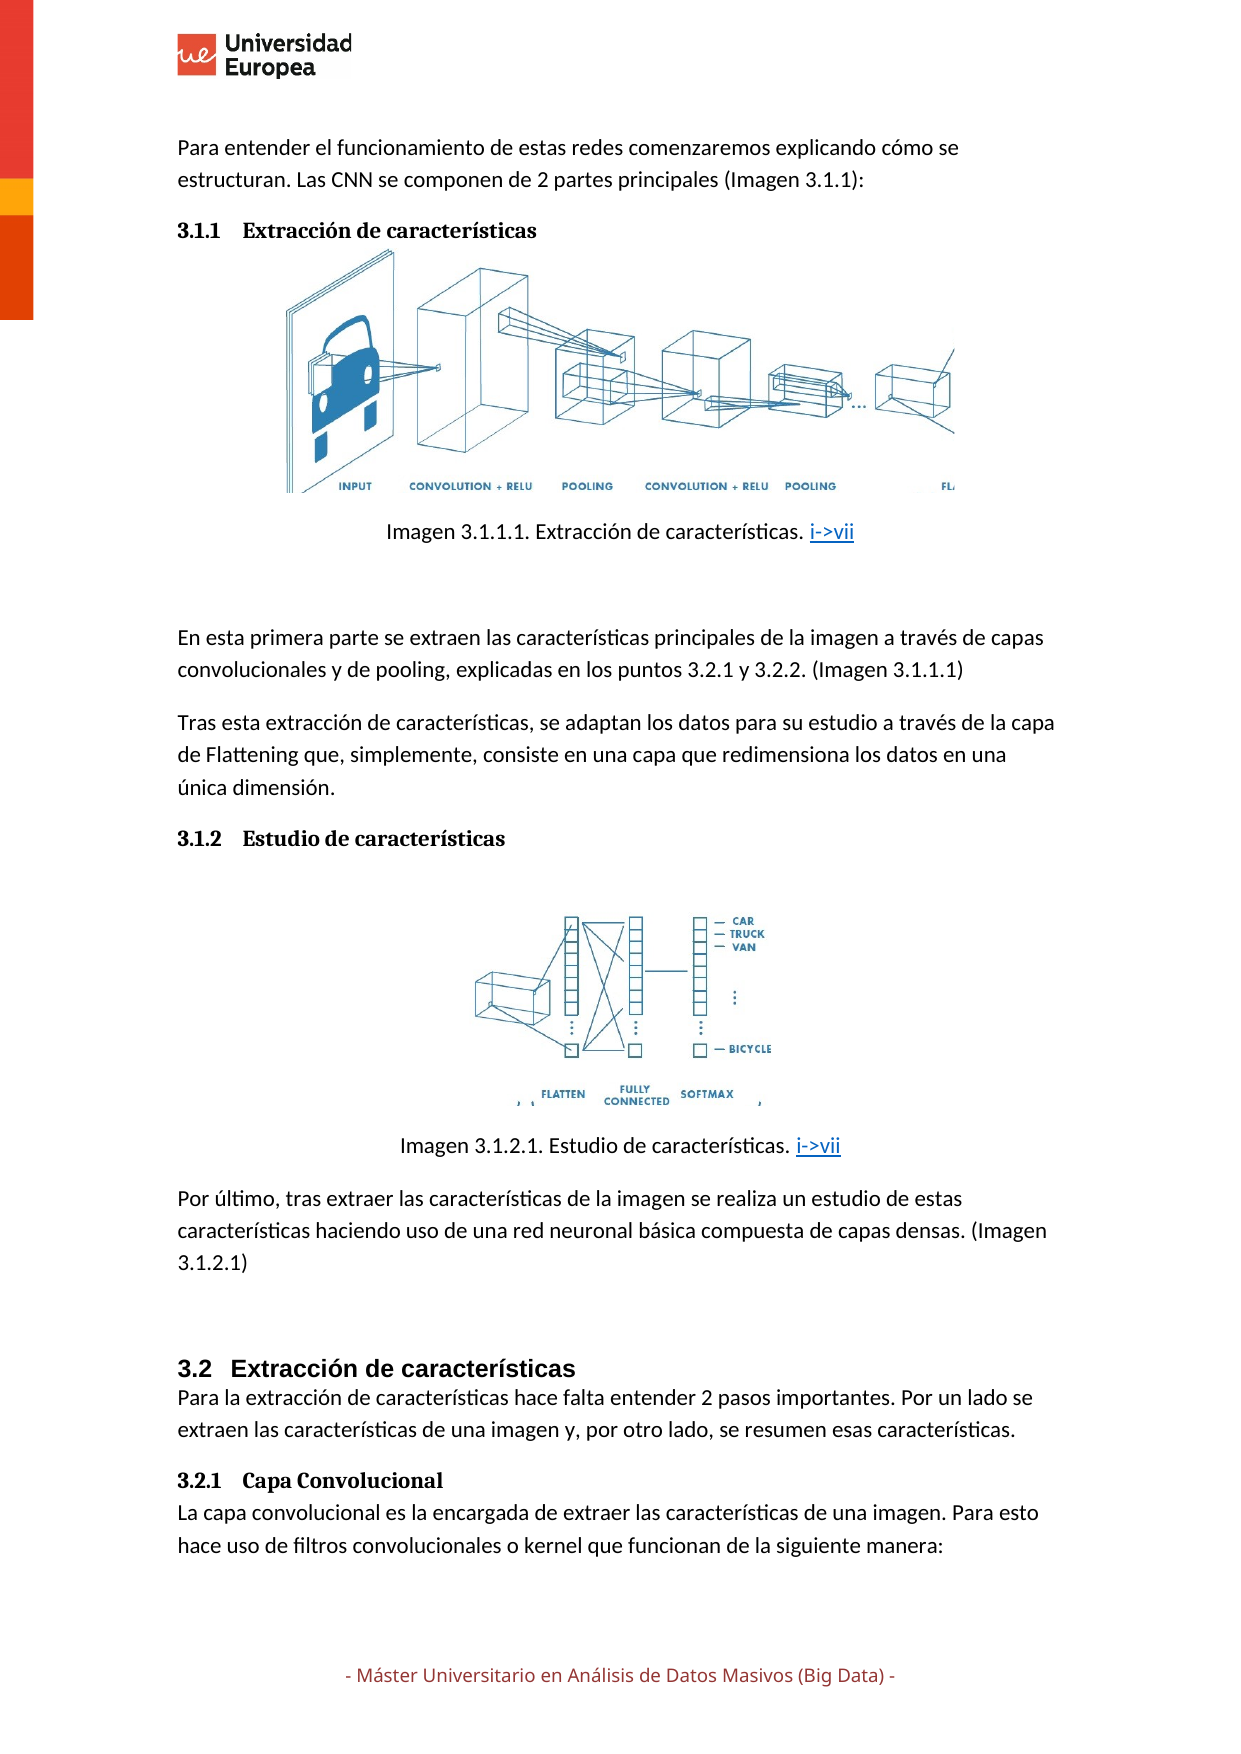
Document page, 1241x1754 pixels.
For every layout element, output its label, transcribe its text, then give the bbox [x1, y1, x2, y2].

text En esta primera parte se extraen las características principales de la imagen a través de capas convolucionales y de pooling, explicadas en los puntos 3.2.1 y 3.2.2. (Imagen 3.1.1.1) [177, 623, 1063, 683]
picture [177, 33, 352, 79]
text Imagen 3.1.1.1. Extracción de características. i->vii [177, 517, 1063, 545]
text Por último, tras extraer las características de la imagen se realiza un estudio de estas características haciendo uso de una red neuronal básica compuesta de capas densas. (Imagen 3.1.2.1) [177, 1184, 1063, 1276]
subtitle Extracción de características [177, 218, 1063, 244]
subtitle Extracción de características [177, 1354, 1063, 1383]
text Tras esta extracción de características, se adaptan los datos para su estudio a través de la capa de Flattening que, simplemente, consiste en una capa que redimensiona los datos en una única dimensión. [177, 708, 1063, 801]
picture [0, 0, 34, 320]
text Imagen 3.1.2.1. Estudio de características. i->vii [177, 1131, 1063, 1159]
text La capa convolucional es la encargada de extraer las características de una imagen. Para esto hace uso de filtros convolucionales o kernel que funcionan de la siguiente manera: [177, 1498, 1063, 1559]
picture [285, 248, 955, 493]
picture [469, 856, 772, 1106]
subtitle Capa Convolucional [177, 1468, 1063, 1495]
text Para la extracción de características hace falta entender 2 pasos importantes. Por un lado se extraen las características de una imagen y, por otro lado, se resumen esas características. [177, 1383, 1063, 1443]
subtitle Estudio de características [177, 826, 1063, 852]
text Para entender el funcionamiento de estas redes comenzaremos explicando cómo se estructuran. Las CNN se componen de 2 partes principales (Imagen 3.1.1): [177, 133, 1063, 193]
